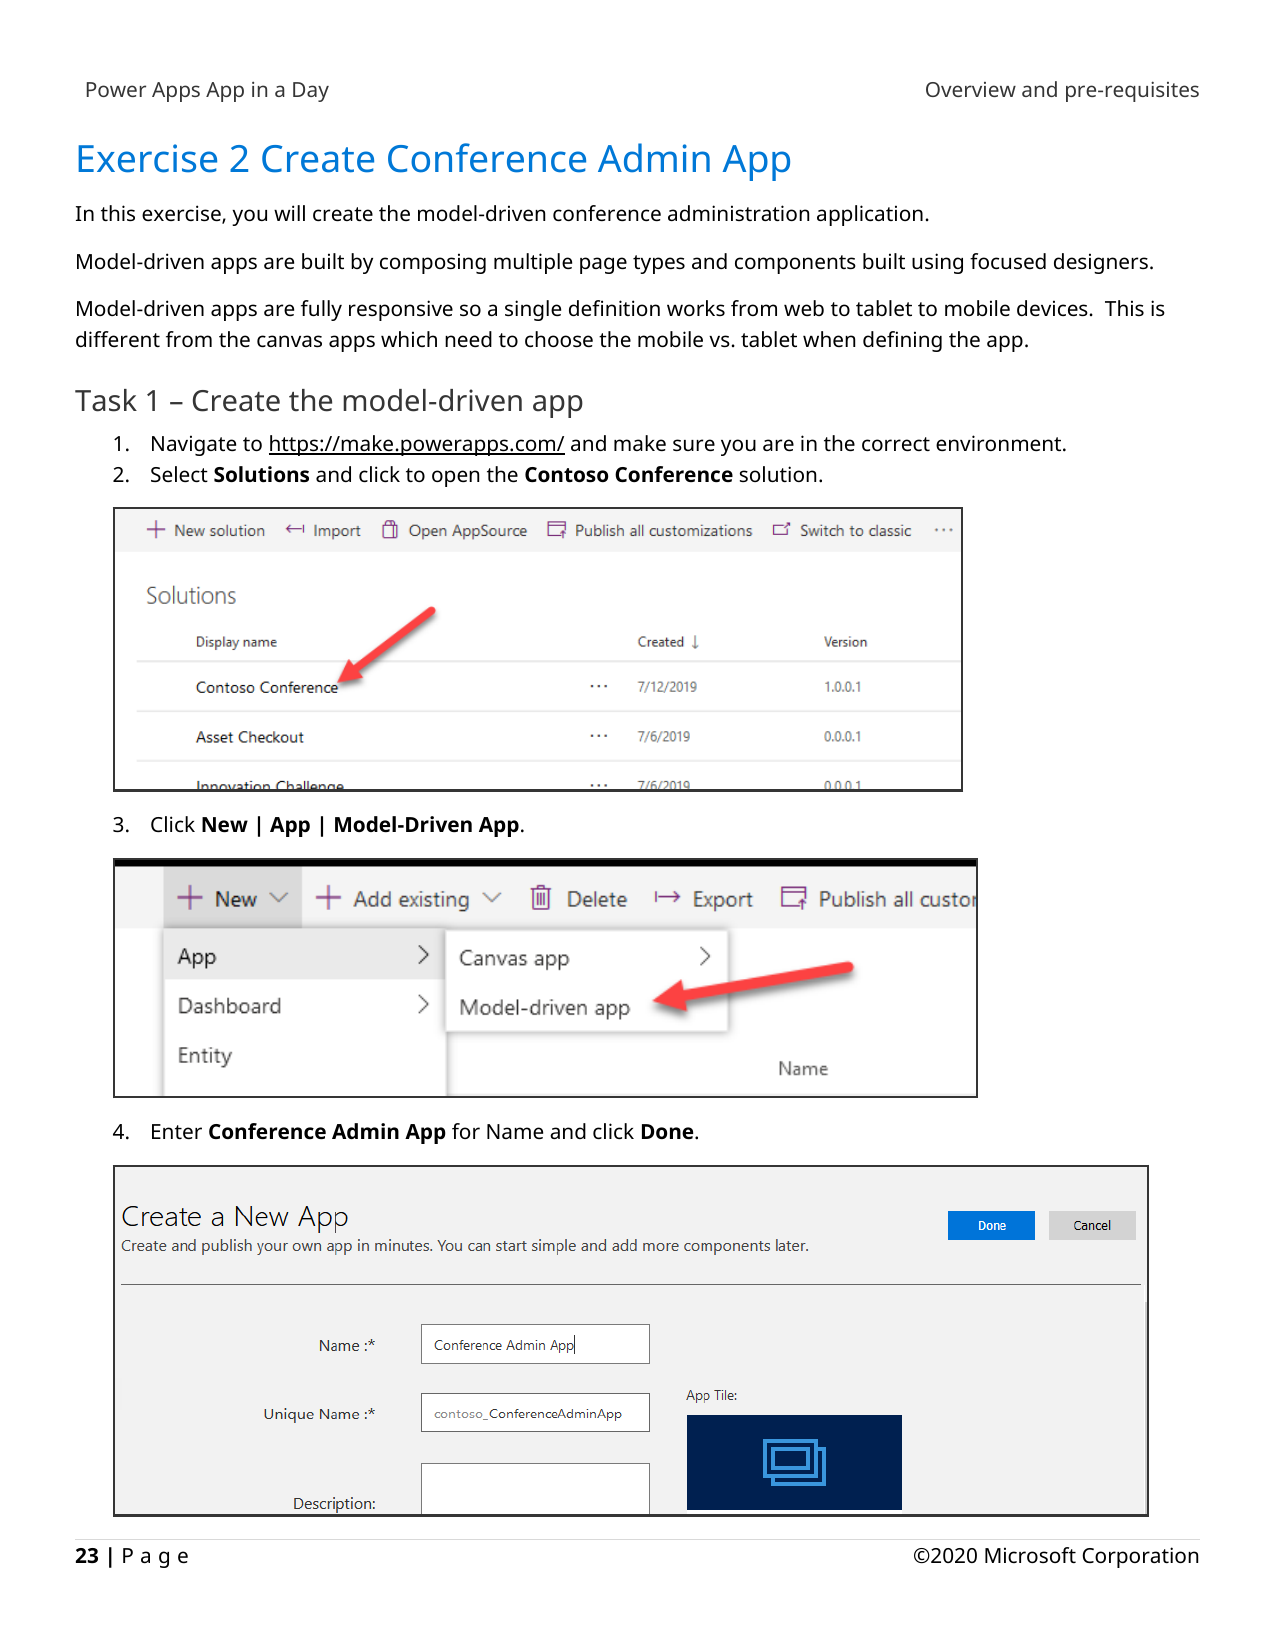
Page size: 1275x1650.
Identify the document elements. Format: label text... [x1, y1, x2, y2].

text Model-driven apps are fully responsive so a single definition works from web to tablet to mobile devices. This is different from the canvas apps which need to choose the mobile vs. tablet when defining the app. [75, 294, 1200, 353]
list Enter Conference Admin App for Name and click Done. [112, 1117, 1200, 1146]
picture [115, 1167, 1147, 1514]
picture [115, 509, 961, 789]
text In this exercise, you will create the model-driven conference administration application. [75, 199, 1200, 228]
picture [115, 860, 976, 1096]
list Navigate to https://make.powerapps.com/ and make sure you are in the correct environment. [112, 429, 1200, 458]
list Select Solutions and click to open the Contoso Conference solution. [112, 460, 1200, 488]
list Click New | App | Model-Driven App. [112, 811, 1200, 839]
subtitle Task 1 – Create the model-driven app [75, 380, 1200, 420]
subtitle Exercise 2 Create Conference Admin App [75, 132, 1200, 183]
text Model-driven apps are built by composing multiple page types and components built using focused designers. [75, 247, 1200, 275]
